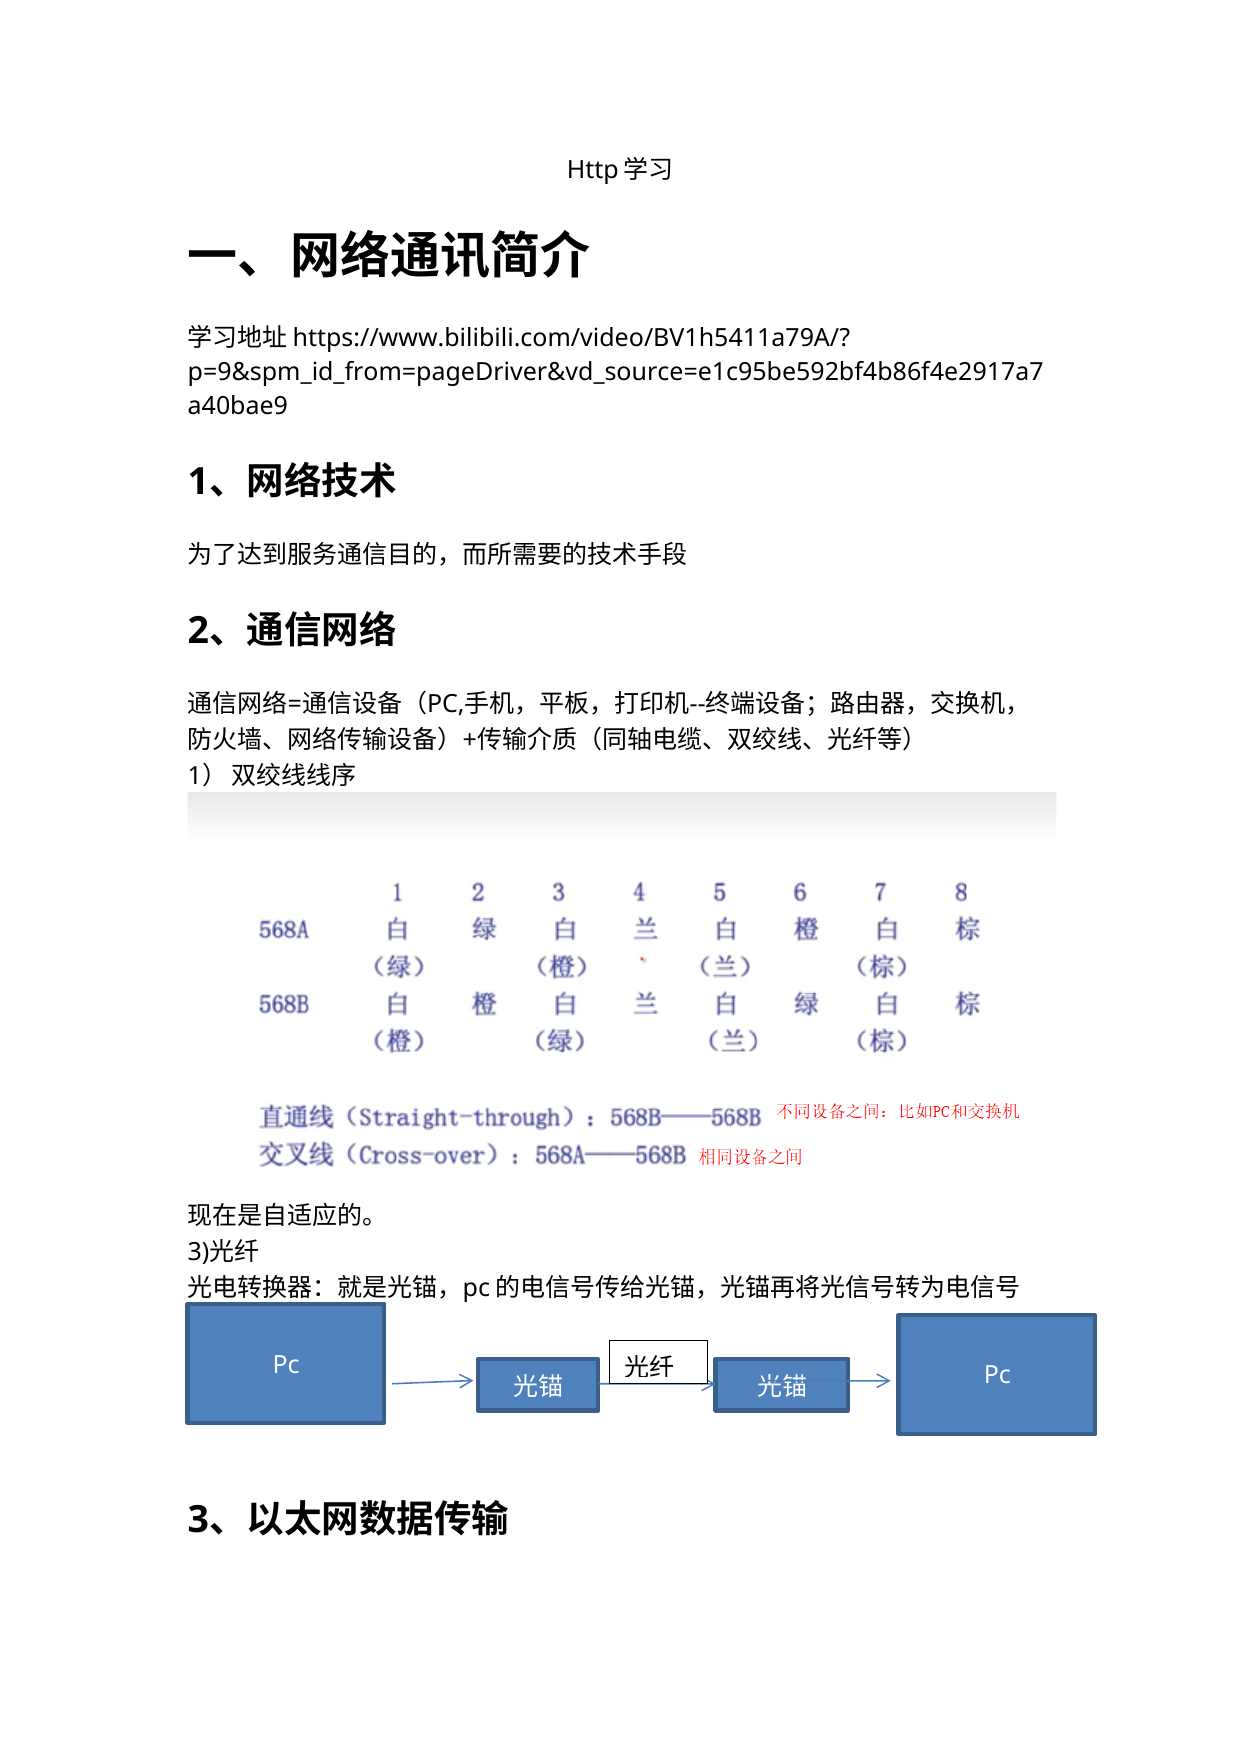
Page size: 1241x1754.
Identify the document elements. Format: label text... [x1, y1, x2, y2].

picture [187, 792, 1057, 1196]
text 光电转换器：就是光锚，pc的电信号传给光锚，光锚再将光信号转为电信号 [187, 1268, 1053, 1304]
subtitle 2、通信网络 [187, 599, 1053, 654]
text 学习地址https://www.bilibili.com/video/BV1h5411a79A/?p=9&spm_id_from=pageDriver&vd_source=e1c95be592bf4b86f4e2917a7a40bae9 [187, 317, 1053, 421]
text 通信网络=通信设备（PC,手机，平板，打印机--终端设备；路由器，交换机，防火墙、网络传输设备）+传输介质（同轴电缆、双绞线、光纤等） [187, 683, 1053, 756]
text 现在是自适应的。 [187, 1196, 1053, 1231]
text Http学习 [187, 150, 1053, 186]
subtitle 1、网络技术 [187, 451, 1053, 505]
list 双绞线线序 [187, 756, 1053, 792]
subtitle 网络通讯简介 [187, 215, 1053, 288]
subtitle 3、以太网数据传输 [187, 1489, 1053, 1543]
text 为了达到服务通信目的，而所需要的技术手段 [187, 534, 1053, 570]
text 3)光纤 [187, 1231, 1053, 1268]
